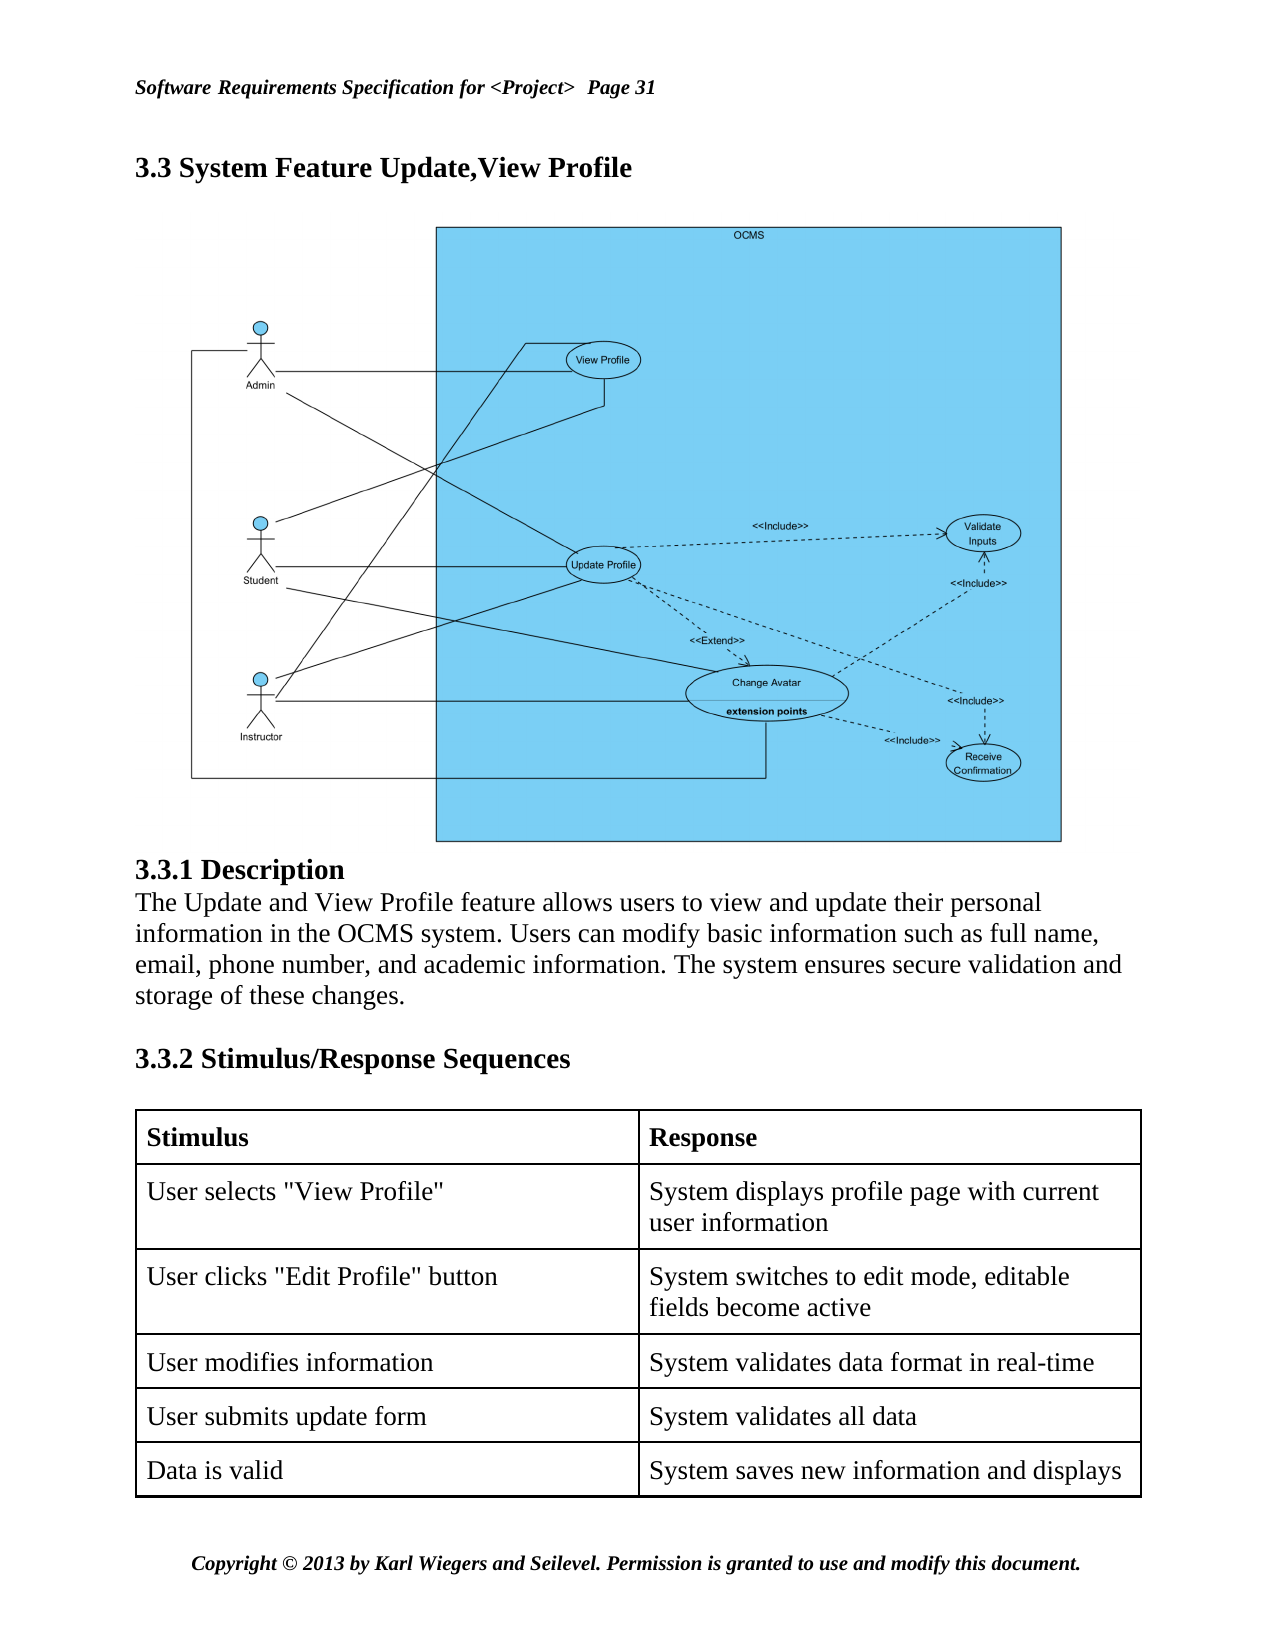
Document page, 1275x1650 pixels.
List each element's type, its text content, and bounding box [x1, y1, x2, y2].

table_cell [640, 1443, 1140, 1495]
table_cell System displays profile page with current user information [640, 1165, 1140, 1248]
table_header Stimulus [137, 1111, 638, 1163]
table_cell System switches to edit mode, editable fields become active [640, 1250, 1140, 1333]
table_cell User modifies information [137, 1335, 638, 1387]
table_cell Data is valid [137, 1443, 638, 1495]
picture [135, 212, 1140, 853]
table_cell User selects "View Profile" [137, 1165, 638, 1248]
table_cell User clicks "Edit Profile" button [137, 1250, 638, 1333]
text The Update and View Profile feature allows users to view and update their personal information in the OCMS system. Users can modify basic information such as full name, email, phone number, and academic information. The system ensures secure validation and storage of these changes. [135, 886, 1140, 1010]
text 3.3.2 Stimulus/Response Sequences [135, 1042, 1140, 1075]
table_cell User submits update form [137, 1389, 638, 1441]
subtitle 3.3 System Feature Update,View Profile [135, 150, 1140, 183]
table_cell System validates data format in real-time [640, 1335, 1140, 1387]
table_cell System validates all data [640, 1389, 1140, 1441]
table_header Response [640, 1111, 1140, 1163]
text 3.3.1 Description [135, 853, 1140, 886]
